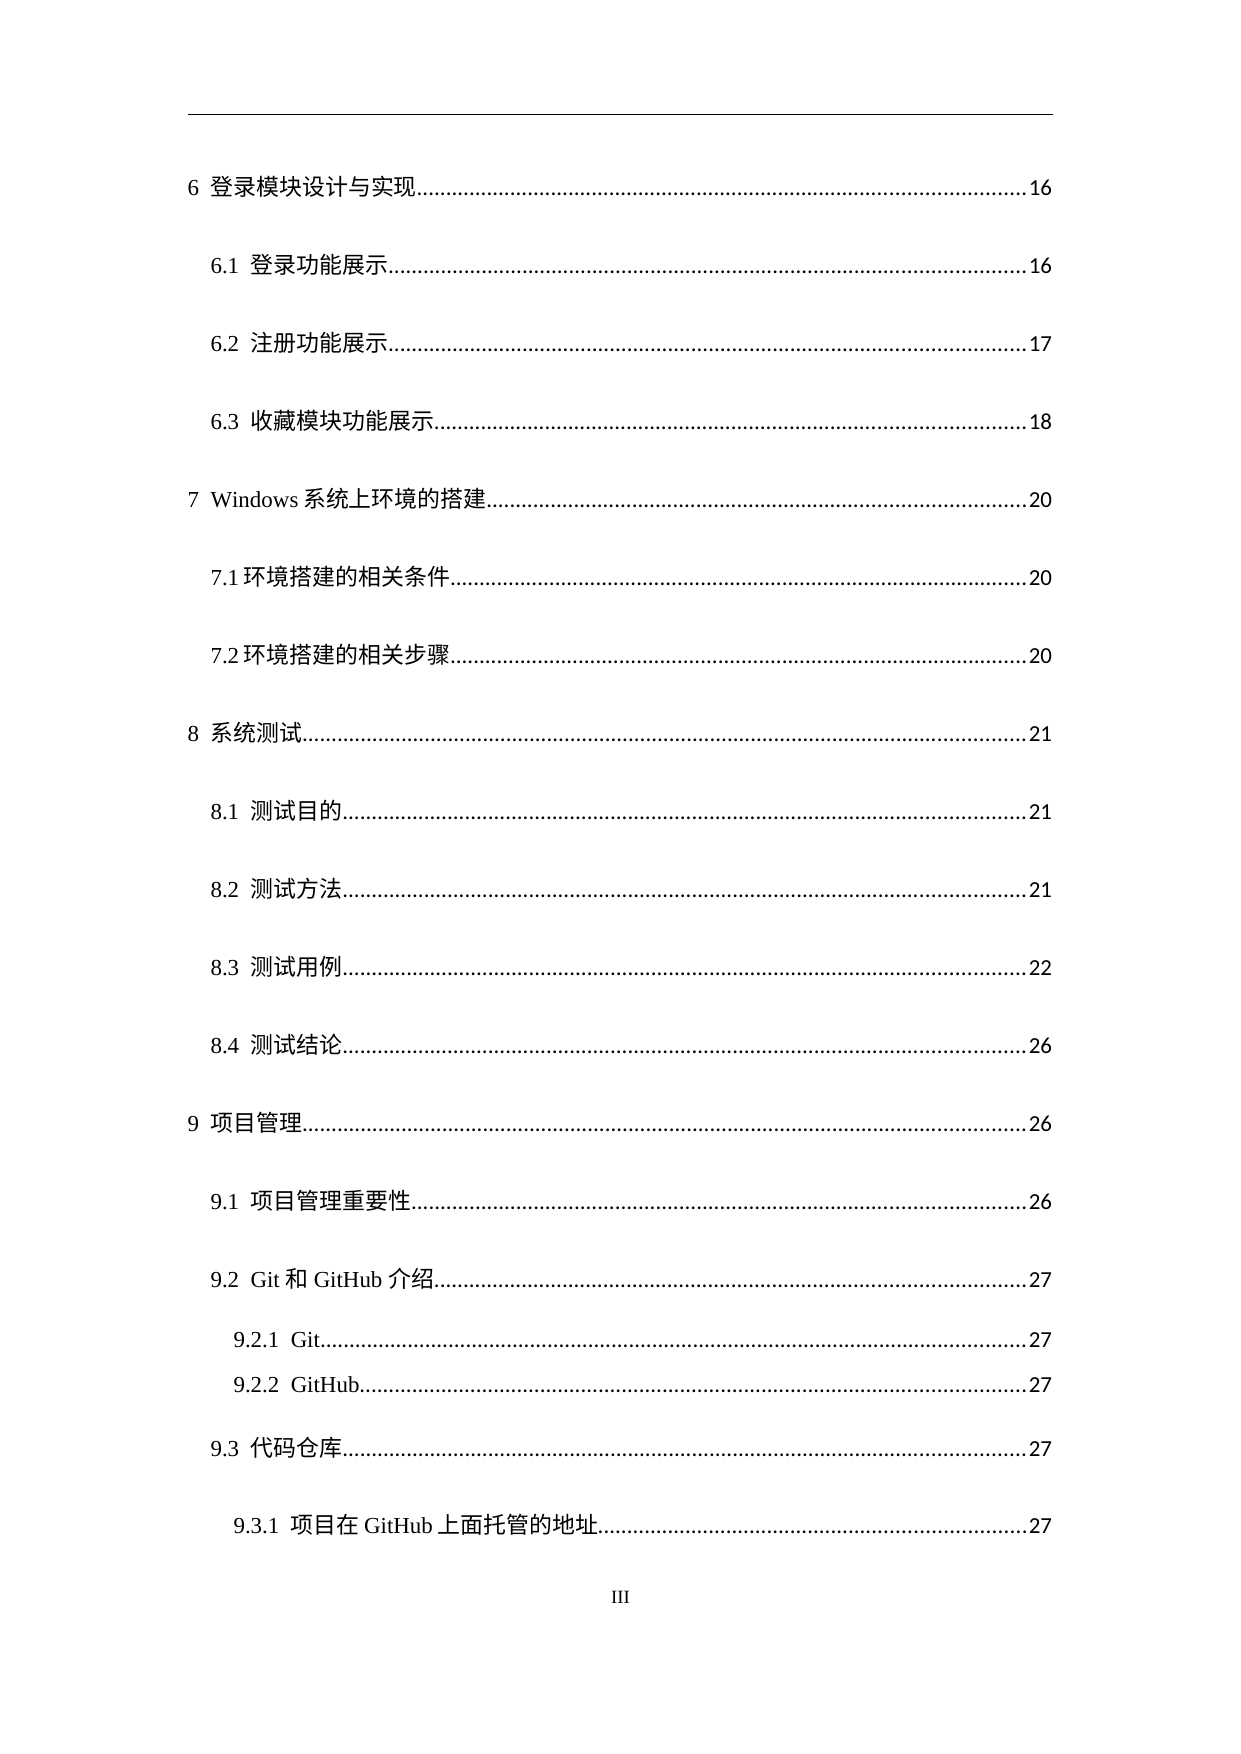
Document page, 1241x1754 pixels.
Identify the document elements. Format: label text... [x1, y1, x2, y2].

text 7.1环境搭建的相关条件 20 [210, 543, 1053, 608]
text 8.2 测试方法 21 [210, 855, 1053, 920]
text 8.1 测试目的 21 [210, 777, 1053, 842]
text 9.2.1 Git 27 [233, 1323, 1053, 1356]
text 9.1 项目管理重要性 26 [210, 1167, 1053, 1232]
text 7.2环境搭建的相关步骤 20 [210, 621, 1053, 686]
text 8.3 测试用例 22 [210, 933, 1053, 998]
text 9 项目管理 26 [187, 1089, 1053, 1154]
text 6.2 注册功能展示 17 [210, 309, 1053, 374]
text 6.3 收藏模块功能展示 18 [210, 387, 1053, 452]
text 9.2 Git 和 GitHub 介绍 27 [210, 1245, 1053, 1310]
text 7 Windows系统上环境的搭建 20 [187, 465, 1053, 530]
text 8 系统测试 21 [187, 699, 1053, 764]
text 9.3 代码仓库 27 [210, 1413, 1053, 1478]
text 6.1 登录功能展示 16 [210, 231, 1053, 296]
text 8.4 测试结论 26 [210, 1011, 1053, 1076]
text 9.2.2 GitHub 27 [233, 1368, 1053, 1401]
text 6 登录模块设计与实现 16 [187, 153, 1053, 218]
text 9.3.1 项目在GitHub上面托管的地址 27 [233, 1492, 1053, 1557]
